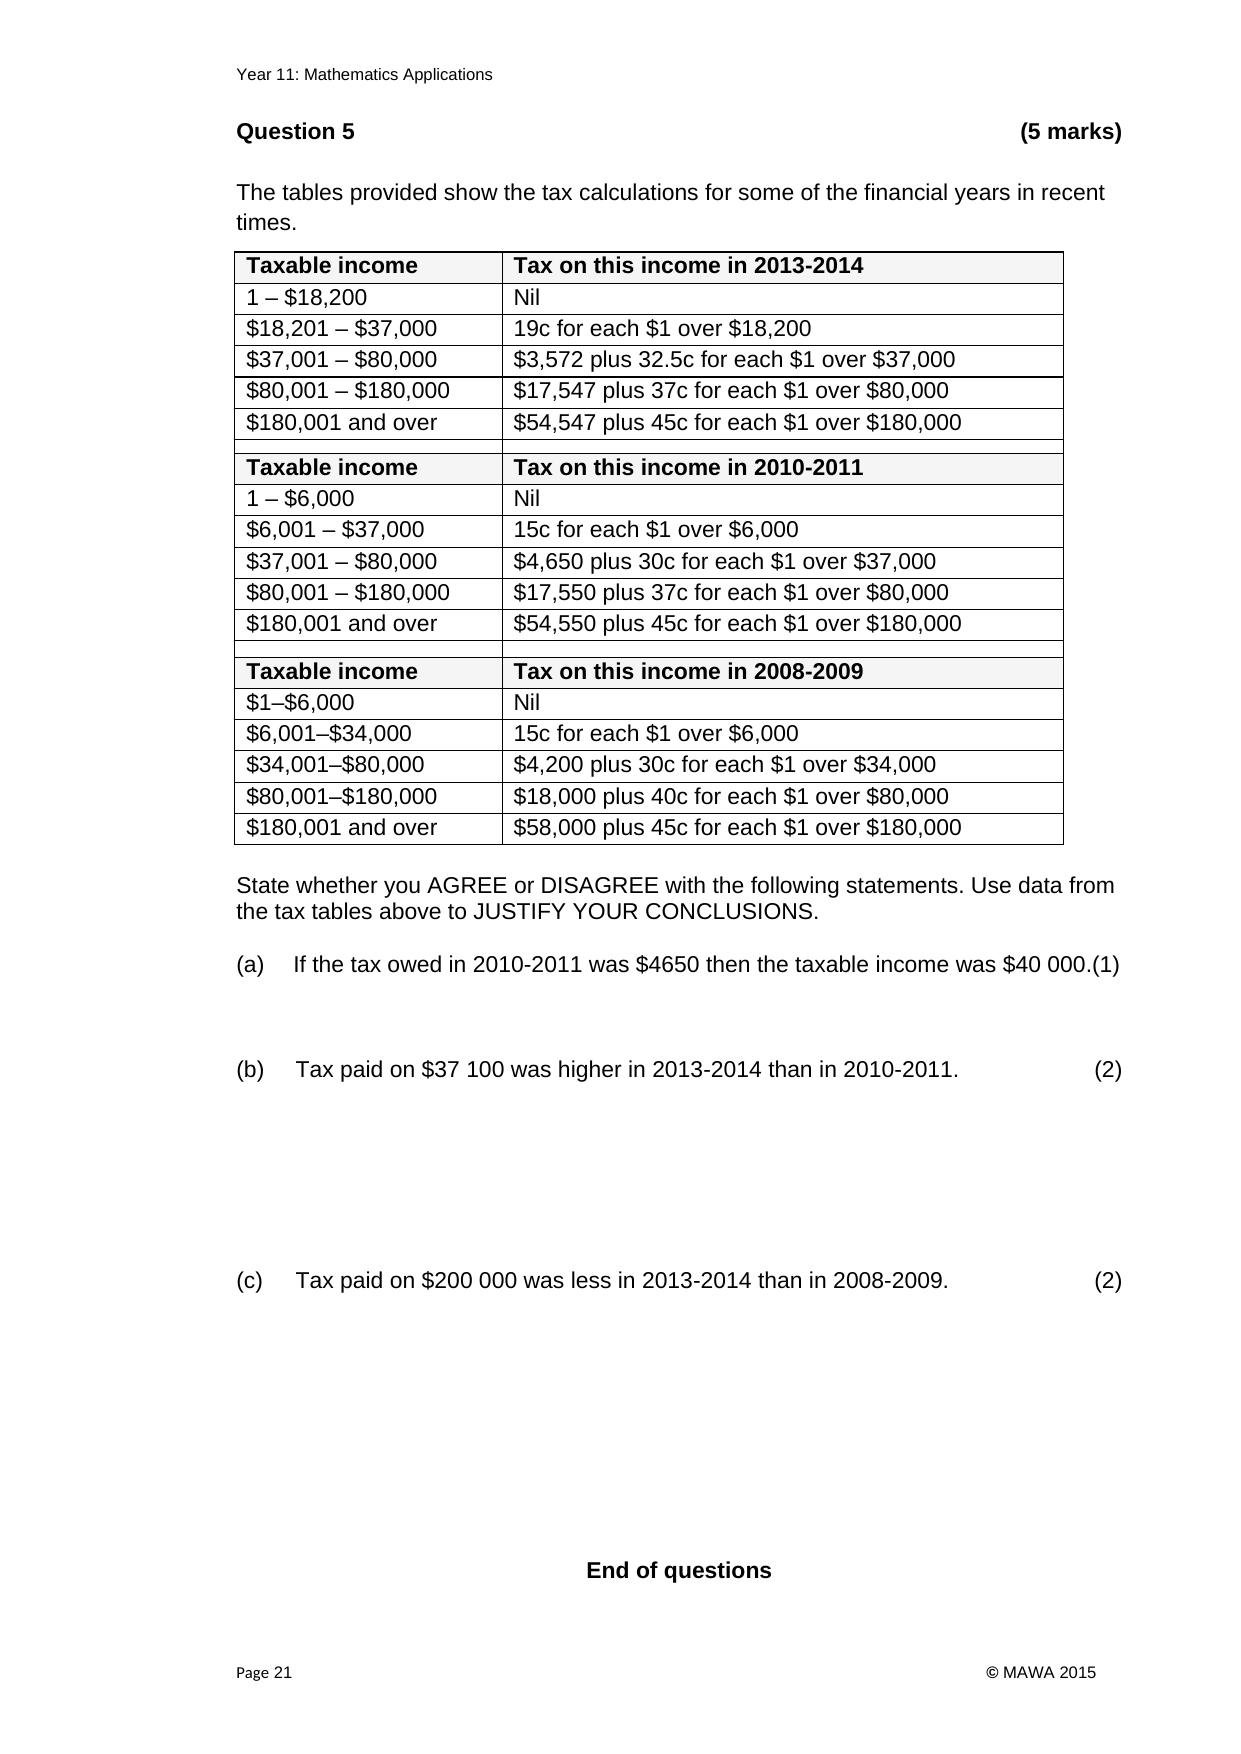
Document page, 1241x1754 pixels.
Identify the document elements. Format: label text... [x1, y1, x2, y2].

list If the tax owed in 2010-2011 was $4650 then the taxable income was $40 000.(1) [236, 951, 1122, 977]
table_cell $180,001 and over [235, 814, 502, 844]
table_cell $37,001 – $80,000 [235, 346, 502, 376]
table_cell $80,001 – $180,000 [235, 378, 502, 408]
text (c) Tax paid on $200 000 was less in 2013-2014 than in 2008-2009. (2) [236, 1267, 1122, 1293]
table_cell $1–$6,000 [235, 689, 502, 719]
table_cell $4,200 plus 30c for each $1 over $34,000 [503, 751, 1063, 782]
table_cell [235, 641, 502, 657]
table_cell Tax on this income in 2010-2011 [503, 454, 1063, 484]
table_cell $4,650 plus 30c for each $1 over $37,000 [503, 548, 1063, 578]
table_cell $17,547 plus 37c for each $1 over $80,000 [503, 378, 1063, 408]
table_cell [235, 440, 502, 453]
table_cell $180,001 and over [235, 409, 502, 439]
table_cell [503, 440, 1063, 453]
table_cell 19c for each $1 over $18,200 [503, 315, 1063, 345]
table_cell Nil [503, 689, 1063, 719]
text (b) Tax paid on $37 100 was higher in 2013-2014 than in 2010-2011. (2) [236, 1056, 1122, 1082]
table_cell $17,550 plus 37c for each $1 over $80,000 [503, 579, 1063, 609]
table_header Tax on this income in 2013-2014 [503, 253, 1063, 283]
table_cell Taxable income [235, 658, 502, 688]
table_cell $6,001–$34,000 [235, 720, 502, 750]
table_cell [503, 641, 1063, 657]
text End of questions [236, 1557, 1122, 1583]
table_cell Nil [503, 284, 1063, 314]
table_cell $80,001 – $180,000 [235, 579, 502, 609]
table_cell $18,000 plus 40c for each $1 over $80,000 [503, 783, 1063, 813]
table_cell 15c for each $1 over $6,000 [503, 516, 1063, 547]
table_cell $54,547 plus 45c for each $1 over $180,000 [503, 409, 1063, 439]
table_cell $18,201 – $37,000 [235, 315, 502, 345]
table_cell $58,000 plus 45c for each $1 over $180,000 [503, 814, 1063, 844]
table_cell Tax on this income in 2008-2009 [503, 658, 1063, 688]
table_cell Nil [503, 485, 1063, 515]
table_cell $80,001–$180,000 [235, 783, 502, 813]
table_cell 1 – $6,000 [235, 485, 502, 515]
table_cell $180,001 and over [235, 610, 502, 640]
table_cell Taxable income [235, 454, 502, 484]
table_cell $37,001 – $80,000 [235, 548, 502, 578]
text State whether you AGREE or DISAGREE with the following statements. Use data from the tax tables above to JUSTIFY YOUR CONCLUSIONS. [236, 872, 1122, 924]
table_cell $3,572 plus 32.5c for each $1 over $37,000 [503, 346, 1063, 376]
table_cell $34,001–$80,000 [235, 751, 502, 782]
text Question 5 (5 marks) [236, 118, 1122, 144]
table_cell $6,001 – $37,000 [235, 516, 502, 547]
text The tables provided show the tax calculations for some of the financial years in recent times. [236, 178, 1122, 235]
table_header Taxable income [235, 253, 502, 283]
table_cell 15c for each $1 over $6,000 [503, 720, 1063, 750]
table_cell $54,550 plus 45c for each $1 over $180,000 [503, 610, 1063, 640]
table_cell 1 – $18,200 [235, 284, 502, 314]
